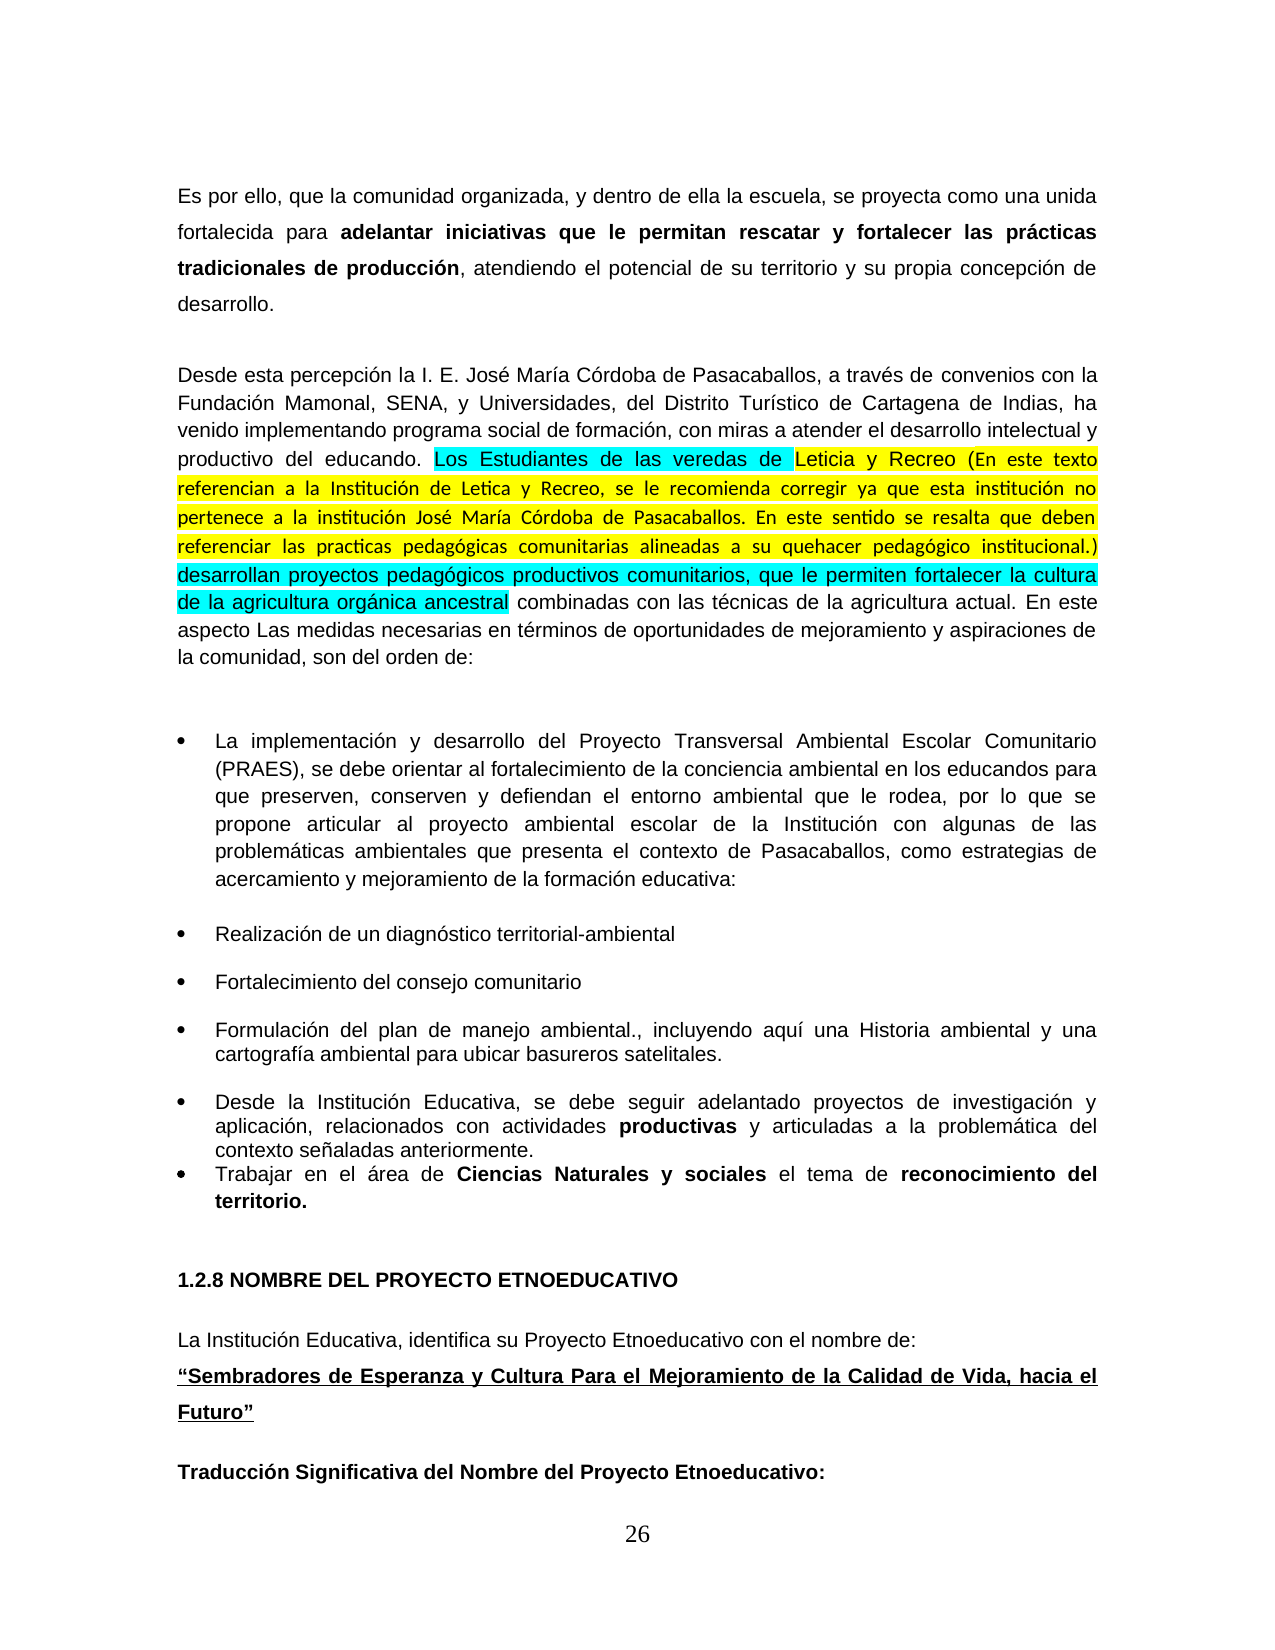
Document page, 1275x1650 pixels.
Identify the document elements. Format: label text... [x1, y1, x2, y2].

list Trabajar en el área de Ciencias Naturales y sociales el tema de reconocimiento del territorio. [177, 1162, 1098, 1213]
text Desde esta percepción la I. E. José María Córdoba de Pasacaballos, a través de convenios con la Fundación Mamonal, SENA, y Universidades, del Distrito Turístico de Cartagena de Indias, ha venido implementando programa social de formación, con miras a atender el desarrollo intelectual y productivo del educando. Los Estudiantes de las veredas de Leticia y Recreo (En este texto referencian a la Institución de Letica y Recreo, se le recomienda corregir ya que esta institución no pertenece a la institución José María Córdoba de Pasacaballos. En este sentido se resalta que deben referenciar las practicas pedagógicas comunitarias alineadas a su quehacer pedagógico institucional.) desarrollan proyectos pedagógicos productivos comunitarios, que le permiten fortalecer la cultura de la agricultura orgánica ancestral combinadas con las técnicas de la agricultura actual. En este aspecto Las medidas necesarias en términos de oportunidades de mejoramiento y aspiraciones de la comunidad, son del orden de: [177, 363, 1098, 475]
text La Institución Educativa, identifica su Proyecto Etnoeducativo con el nombre de: [177, 1328, 1098, 1352]
text Traducción Significativa del Nombre del Proyecto Etnoeducativo: [177, 1460, 1098, 1484]
text “Sembradores de Esperanza y Cultura Para el Mejoramiento de la Calidad de Vida, hacia el Futuro” [177, 1364, 1098, 1385]
text Es por ello, que la comunidad organizada, y dentro de ella la escuela, se proyecta como una unida fortalecida para adelantar iniciativas que le permitan rescatar y fortalecer las prácticas tradicionales de producción, atendiendo el potencial de su territorio y su propia concepción de desarrollo. [177, 183, 1098, 315]
list Fortalecimiento del consejo comunitario [177, 970, 1098, 994]
list Formulación del plan de manejo ambiental., incluyendo aquí una Historia ambiental y una cartografía ambiental para ubicar basureros satelitales. [177, 1018, 1098, 1066]
text 1.2.8 NOMBRE DEL PROYECTO ETNOEDUCATIVO [177, 1268, 1098, 1292]
text Desde esta percepción la I. E. José María Córdoba de Pasacaballos, a través de convenios con la Fundación Mamonal, SENA, y Universidades, del Distrito Turístico de Cartagena de Indias, ha venido implementando programa social de formación, con miras a atender el desarrollo intelectual y productivo del educando. Los Estudiantes de las veredas de Leticia y Recreo (En este texto referencian a la Institución de Letica y Recreo, se le recomienda corregir ya que esta institución no pertenece a la institución José María Córdoba de Pasacaballos. En este sentido se resalta que deben referenciar las practicas pedagógicas comunitarias alineadas a su quehacer pedagógico institucional.) desarrollan proyectos pedagógicos productivos comunitarios, que le permiten fortalecer la cultura de la agricultura orgánica ancestral combinadas con las técnicas de la agricultura actual. En este aspecto Las medidas necesarias en términos de oportunidades de mejoramiento y aspiraciones de la comunidad, son del orden de: [177, 586, 1098, 669]
text “Sembradores de Esperanza y Cultura Para el Mejoramiento de la Calidad de Vida, hacia el Futuro” [177, 1386, 1098, 1424]
list Realización de un diagnóstico territorial-ambiental [177, 922, 1098, 946]
list La implementación y desarrollo del Proyecto Transversal Ambiental Escolar Comunitario (PRAES), se debe orientar al fortalecimiento de la conciencia ambiental en los educandos para que preserven, conserven y defiendan el entorno ambiental que le rodea, por lo que se propone articular al proyecto ambiental escolar de la Institución con algunas de las problemáticas ambientales que presenta el contexto de Pasacaballos, como estrategias de acercamiento y mejoramiento de la formación educativa: [177, 729, 1098, 891]
list Desde la Institución Educativa, se debe seguir adelantado proyectos de investigación y aplicación, relacionados con actividades productivas y articuladas a la problemática del contexto señaladas anteriormente. [177, 1090, 1098, 1162]
